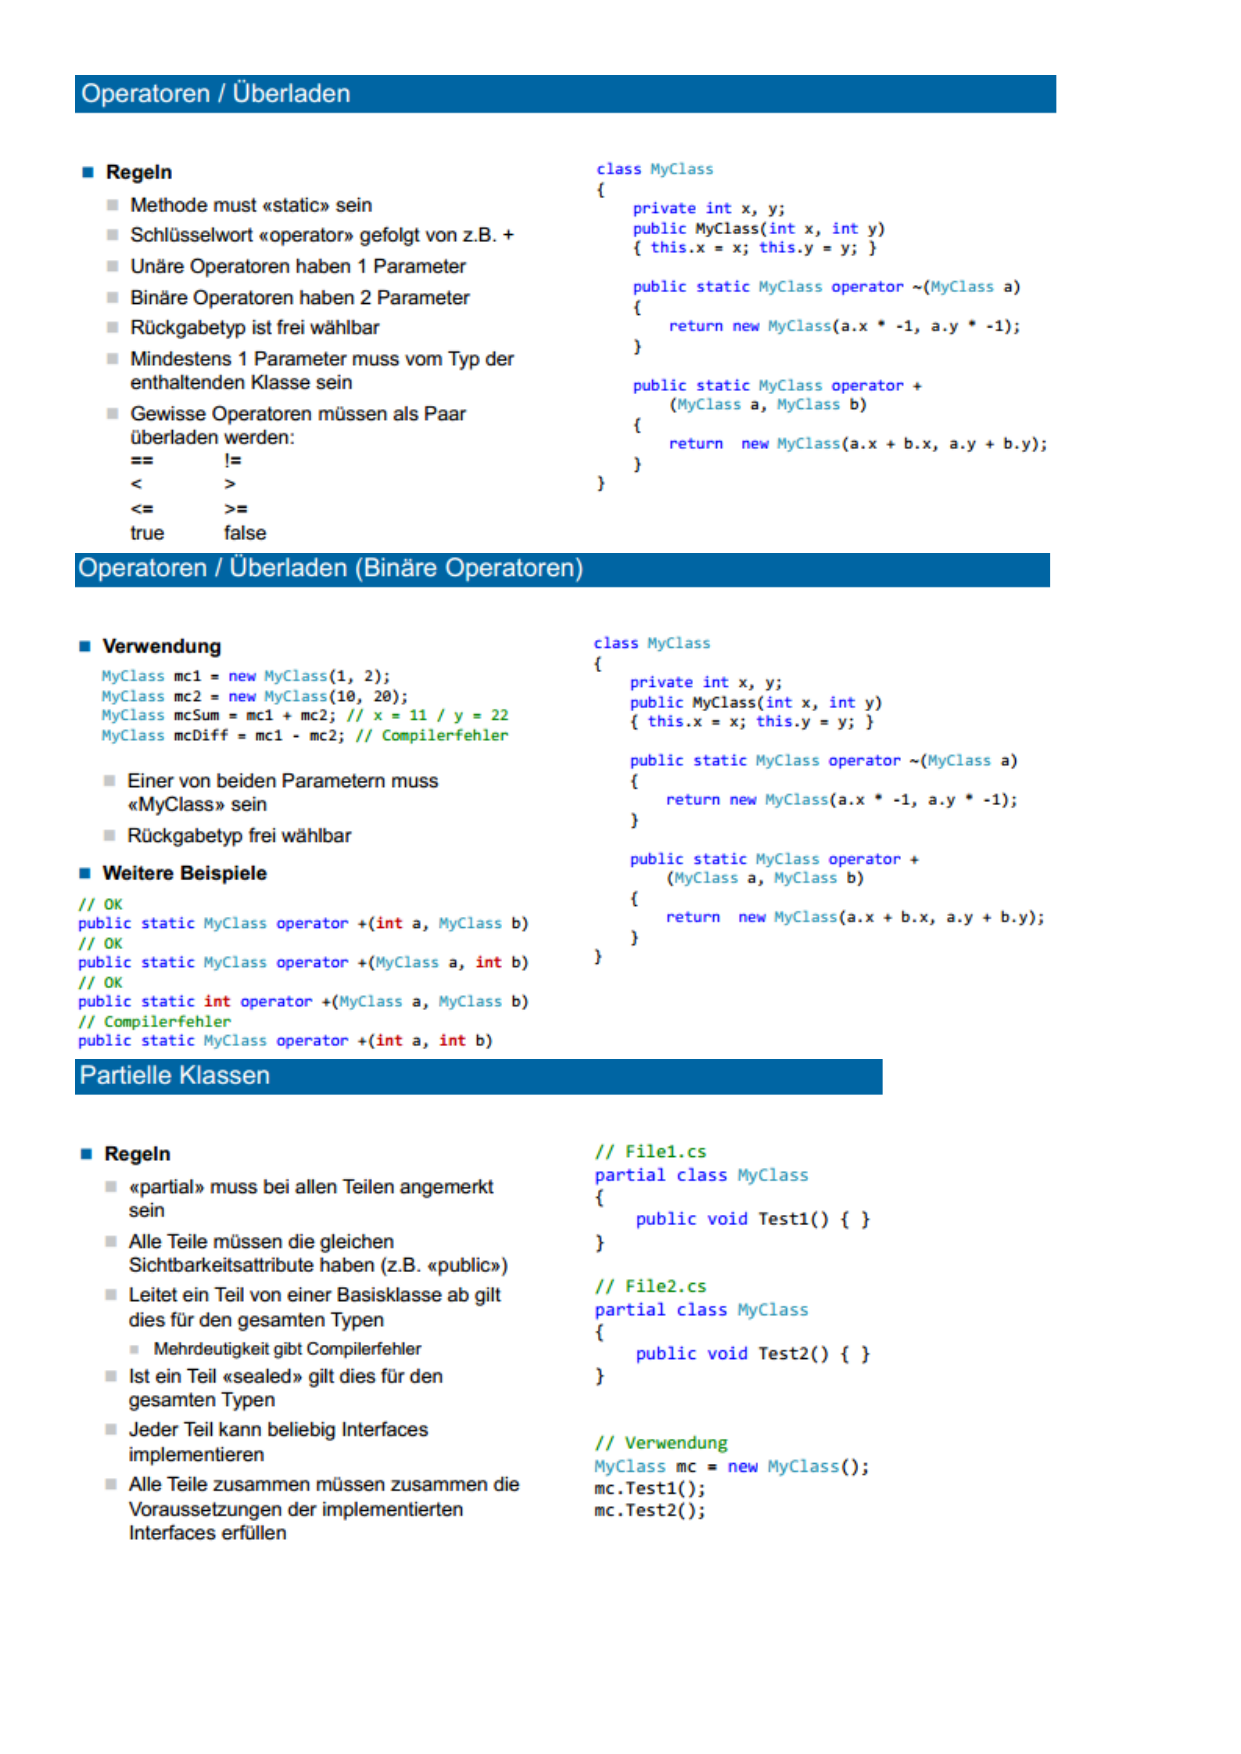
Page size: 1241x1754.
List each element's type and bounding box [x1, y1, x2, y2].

picture [75, 75, 1057, 1546]
